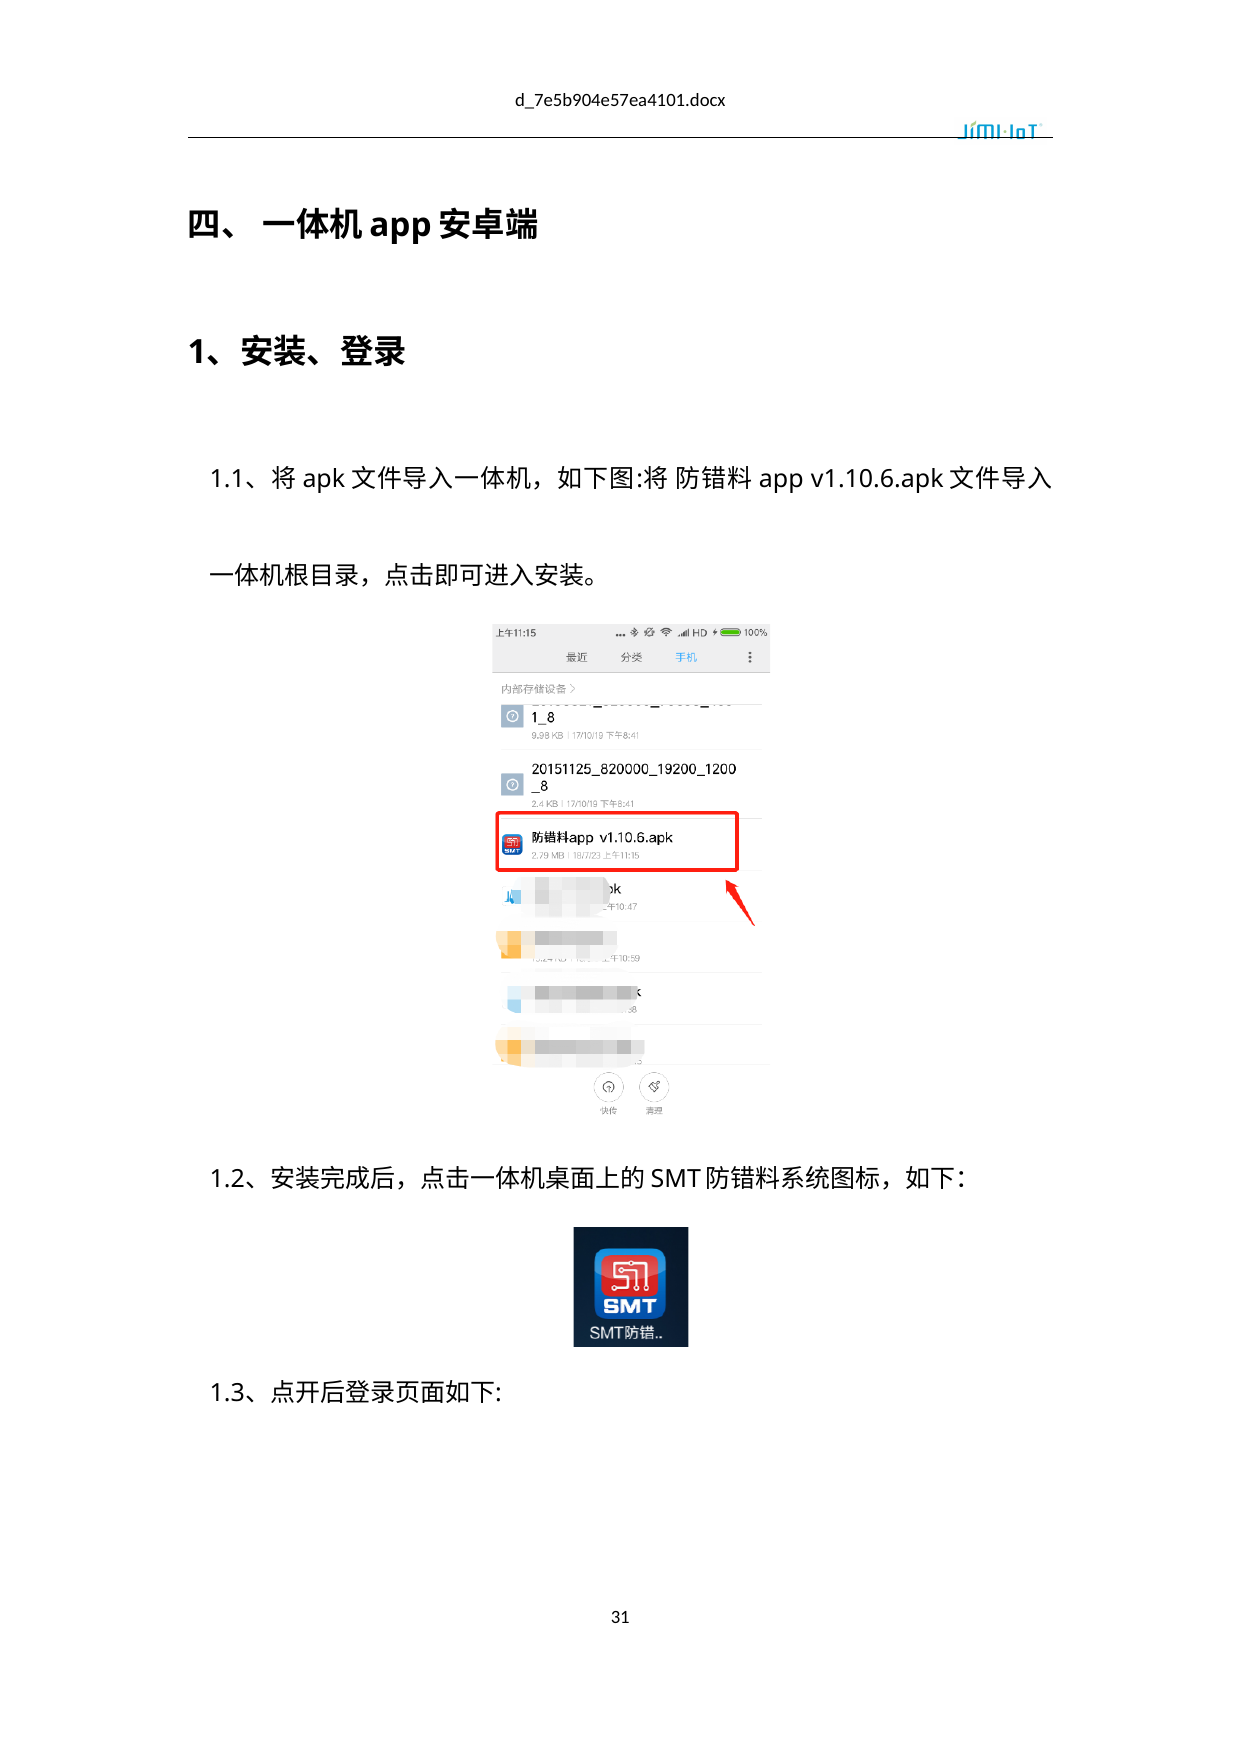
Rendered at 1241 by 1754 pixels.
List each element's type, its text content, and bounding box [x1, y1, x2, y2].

picture [980, 127, 984, 137]
subtitle 1、安装、登录 [187, 316, 1053, 381]
picture [954, 138, 1047, 145]
picture [954, 117, 1047, 137]
picture [492, 624, 771, 1121]
text 1.2、安装完成后，点击一体机桌面上的 SMT防错料系统图标，如下： [209, 1144, 1053, 1209]
text 1.1、将apk文件导入一体机，如下图:将 防错料app v1.10.6.apk文件导入一体机根目录，点击即可进入安装。 [209, 444, 1053, 606]
picture [573, 1227, 689, 1347]
picture [987, 127, 991, 137]
text 1.3、点开后登录页面如下: [209, 1358, 1053, 1423]
subtitle 一体机app安卓端 [187, 189, 1053, 254]
